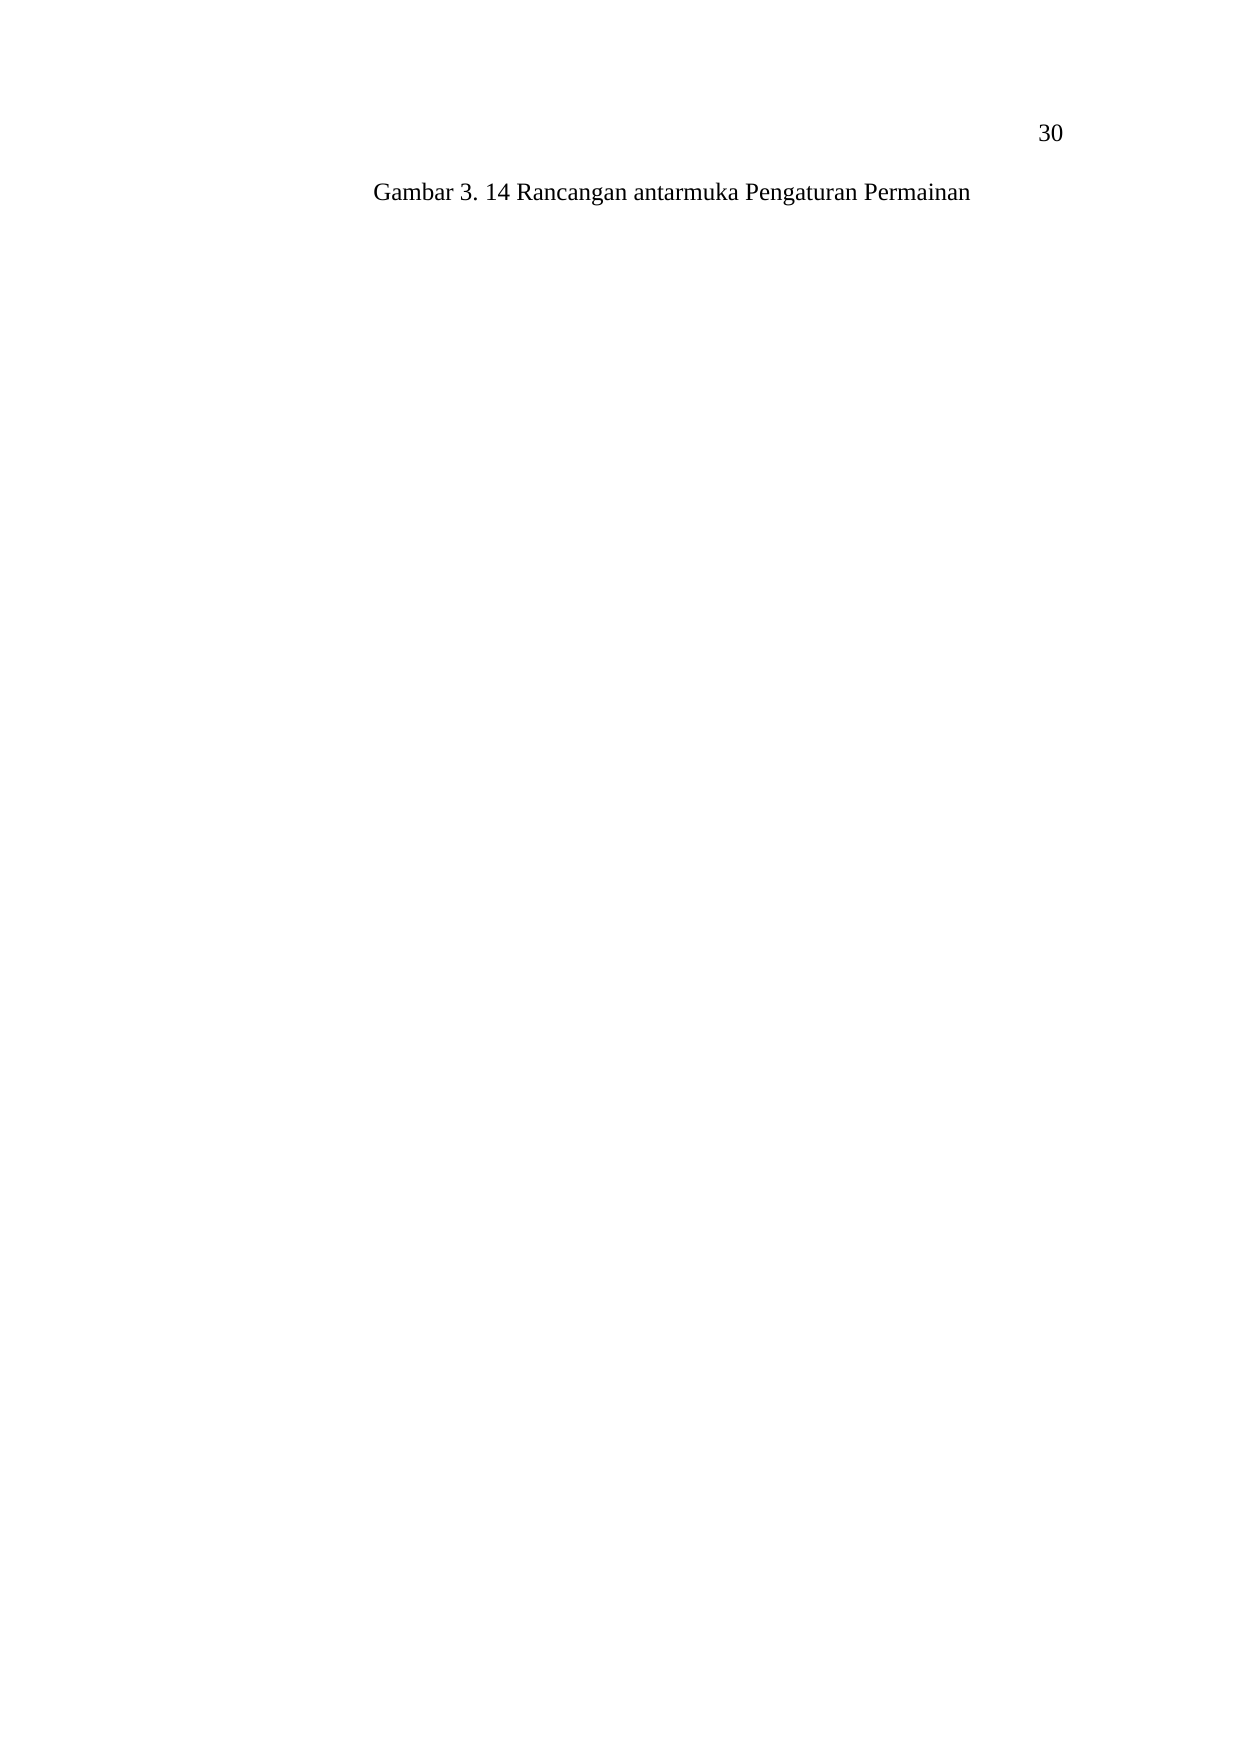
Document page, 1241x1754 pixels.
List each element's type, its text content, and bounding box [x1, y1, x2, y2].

text Gambar 3. 14 Rancangan antarmuka Pengaturan Permainan [281, 177, 1063, 206]
